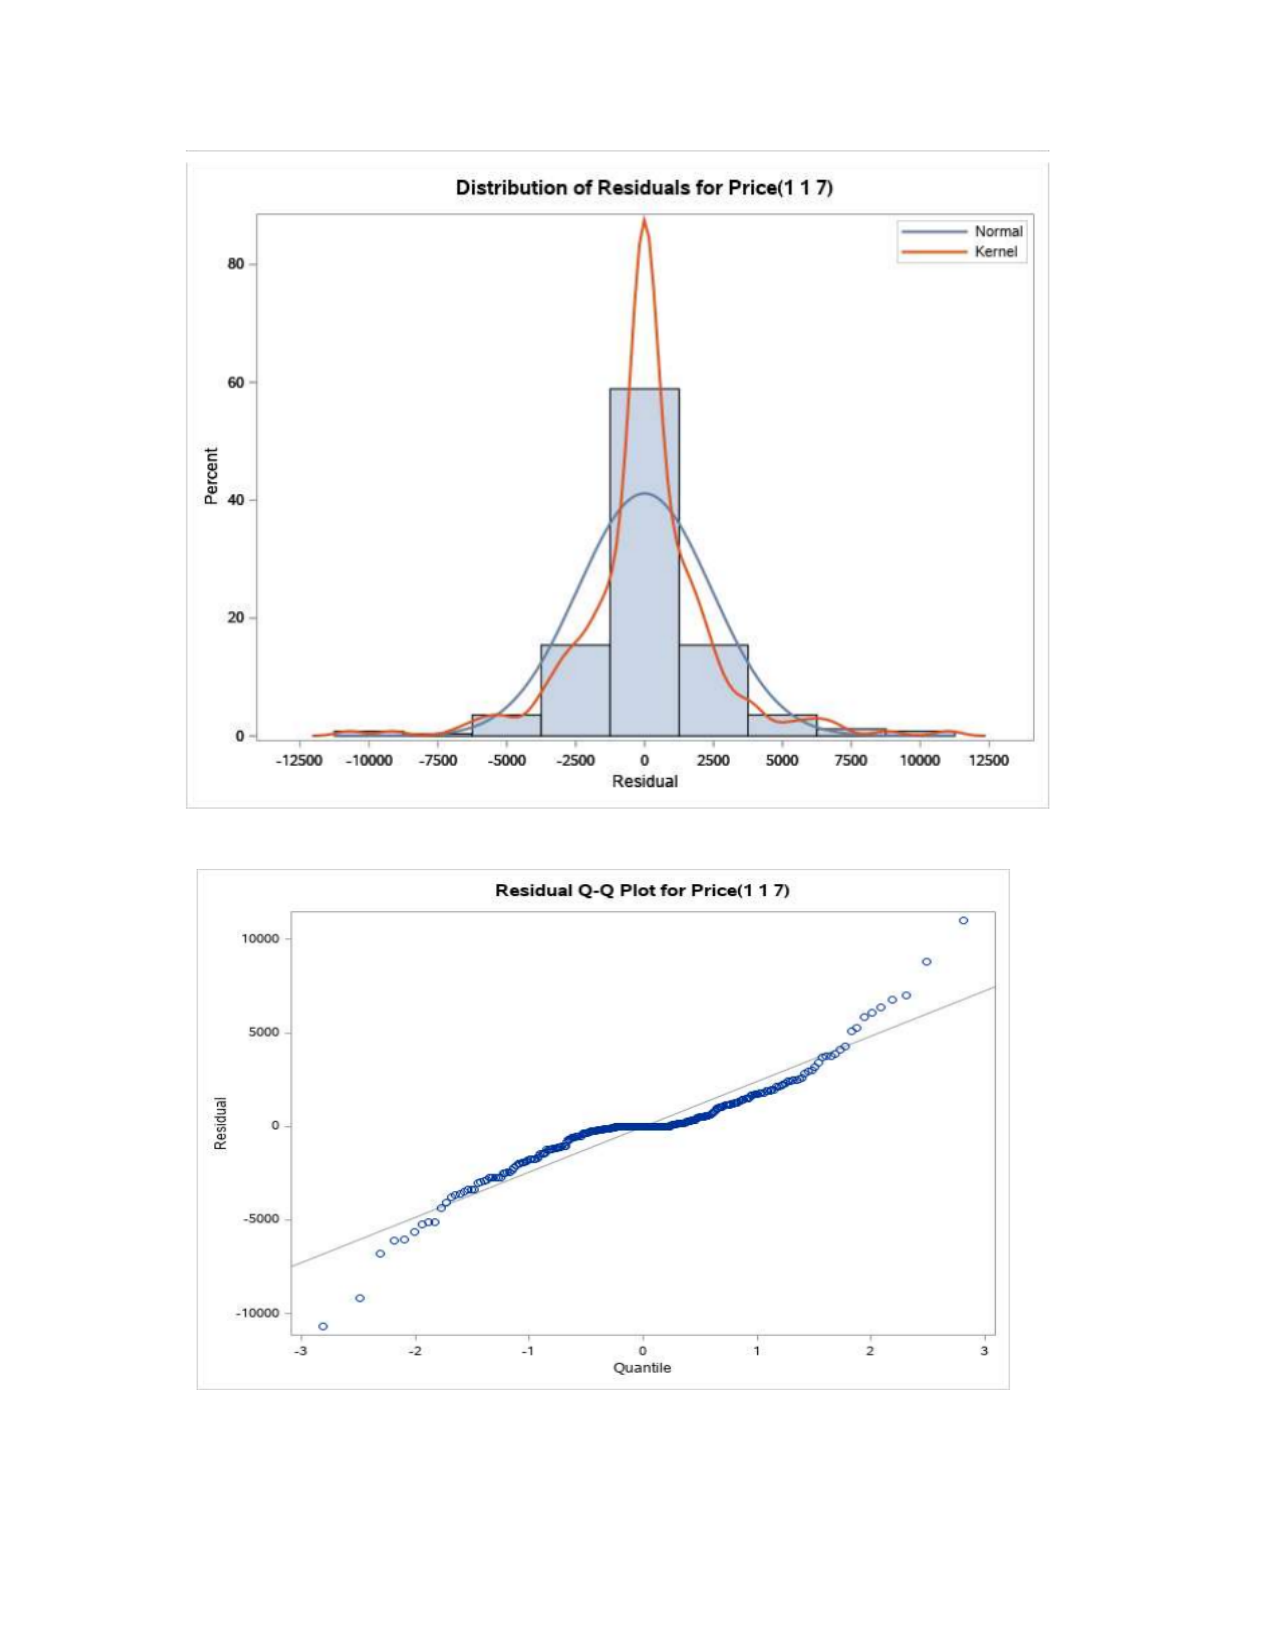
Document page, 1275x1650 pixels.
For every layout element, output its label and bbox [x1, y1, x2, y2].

picture [150, 855, 1048, 1391]
picture [150, 150, 1125, 821]
